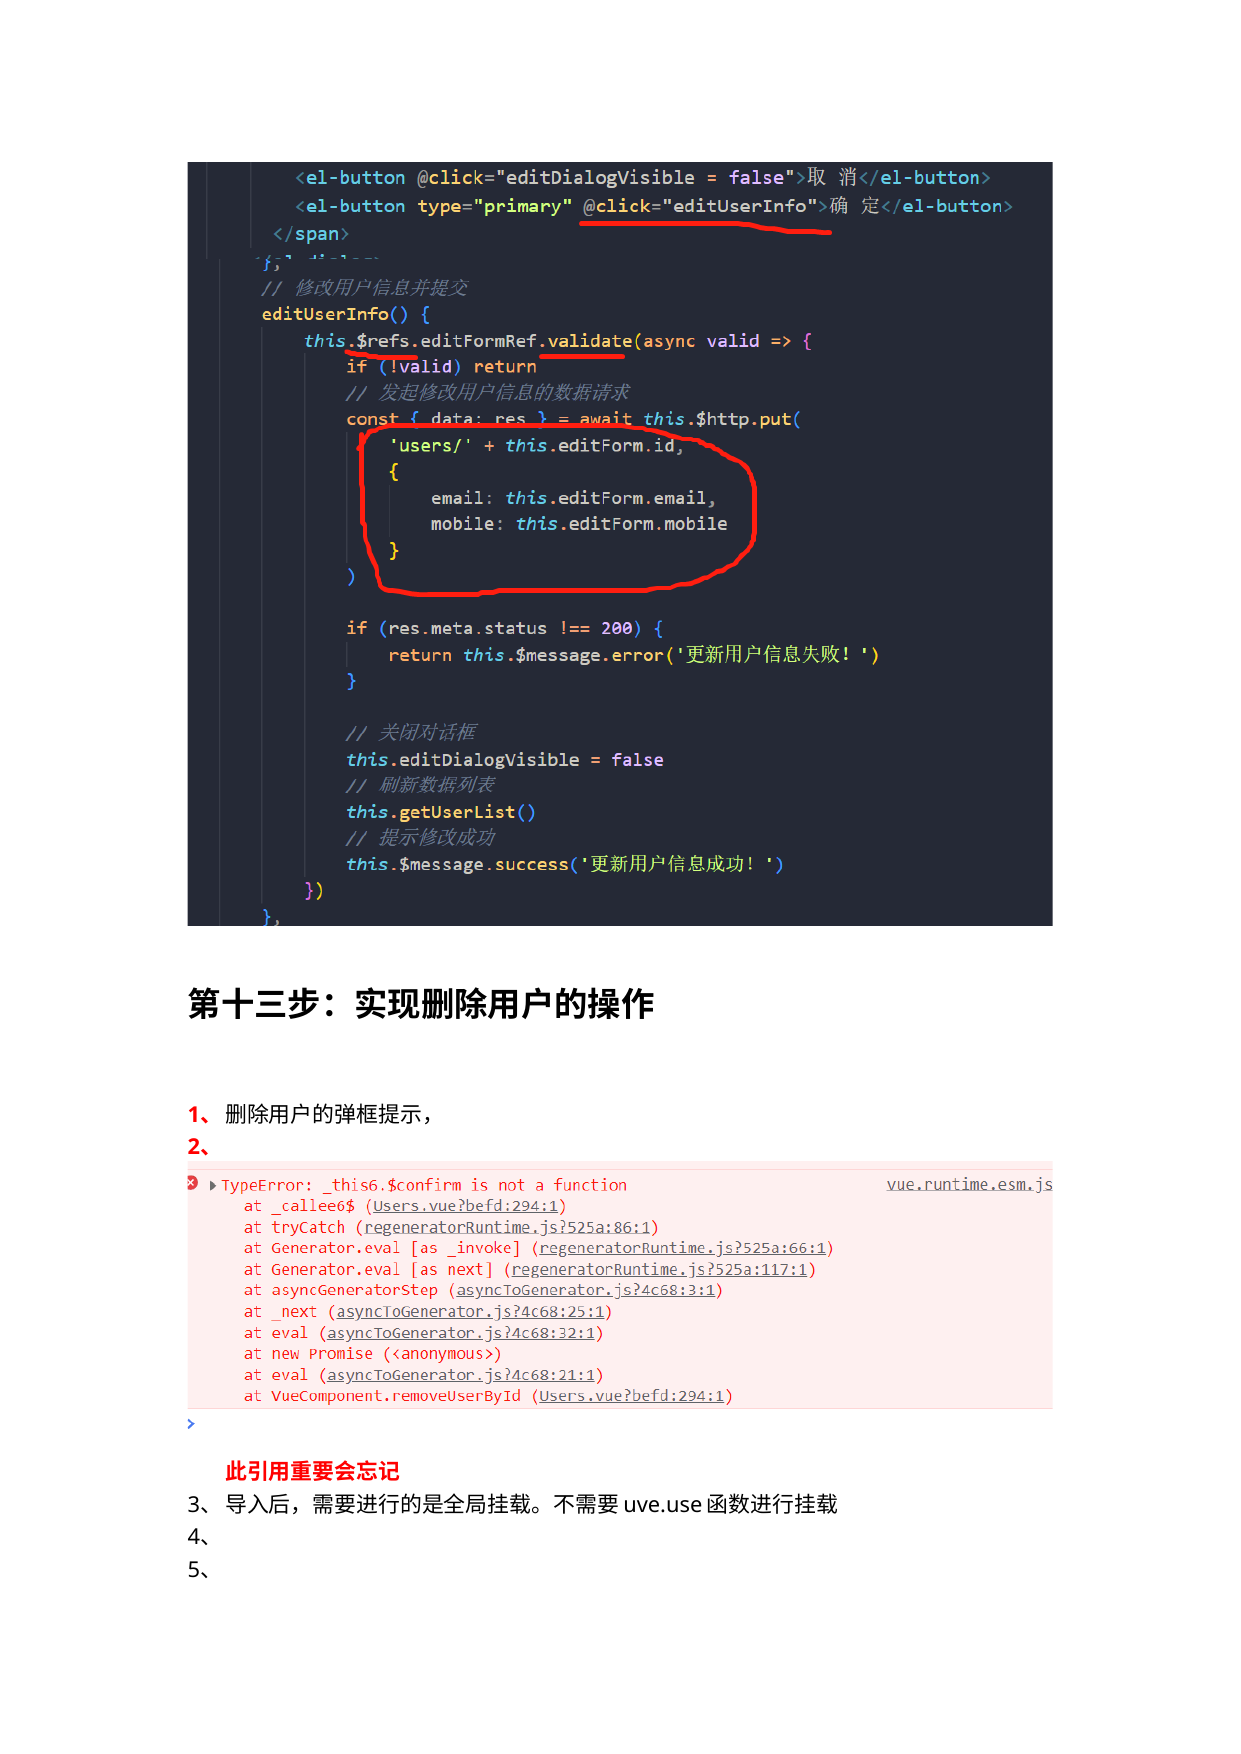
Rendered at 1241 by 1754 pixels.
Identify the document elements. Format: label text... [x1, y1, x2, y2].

list 此引用重要会忘记 [187, 1437, 1053, 1486]
picture [187, 1161, 1053, 1437]
picture [187, 162, 1053, 926]
list 导入后，需要进行的是全局挂载。不需要uve.use函数进行挂载 [187, 1486, 1053, 1519]
list 删除用户的弹框提示， [187, 1096, 1053, 1129]
list 此引用重要会忘记 [187, 1129, 1053, 1161]
subtitle 第十三步：实现删除用户的操作 [187, 969, 1053, 1034]
